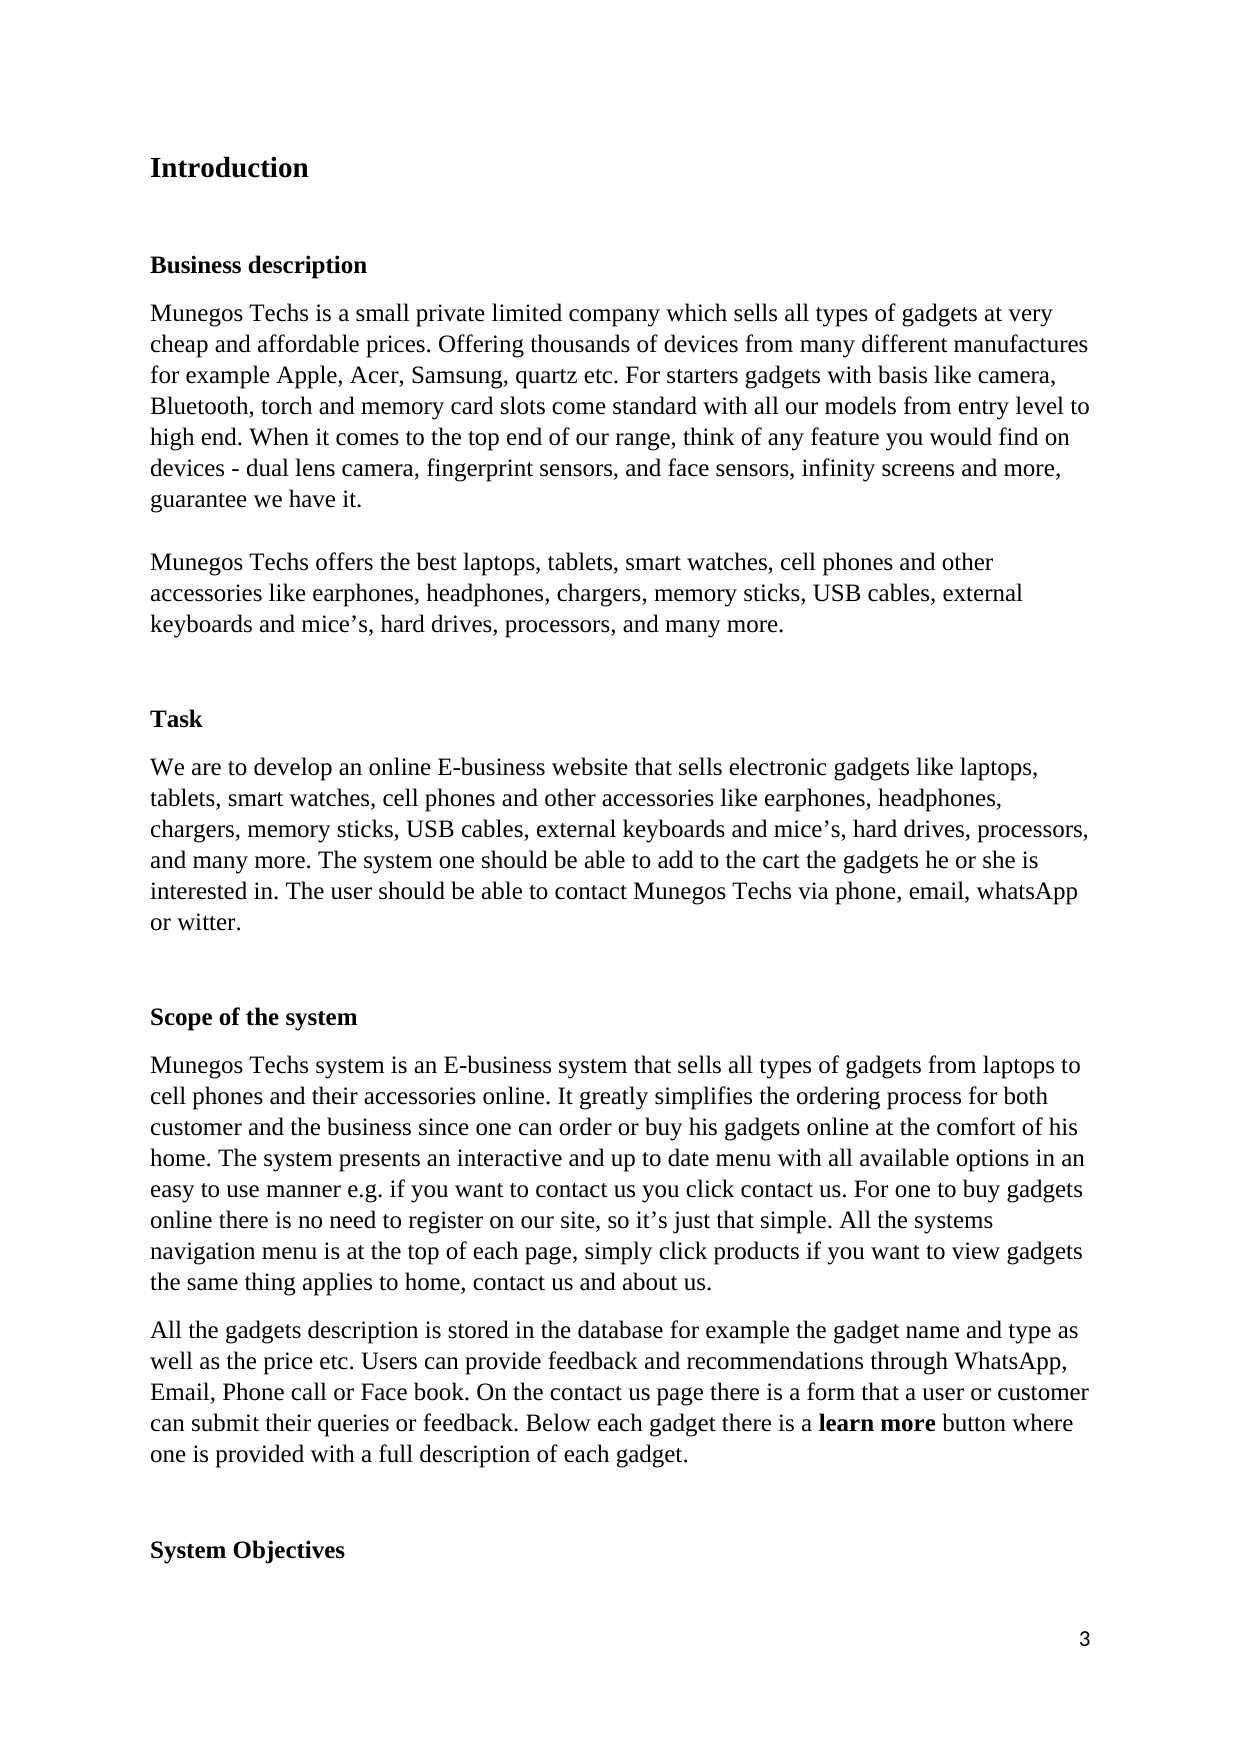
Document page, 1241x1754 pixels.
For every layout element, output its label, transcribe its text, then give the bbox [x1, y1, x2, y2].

text We are to develop an online E-business website that sells electronic gadgets like laptops, tablets, smart watches, cell phones and other accessories like earphones, headphones, chargers, memory sticks, USB cables, external keyboards and mice’s, hard drives, processors, and many more. The system one should be able to add to the cart the gadgets he or she is interested in. The user should be able to contact Munegos Techs via phone, email, whatsApp or witter. [150, 752, 1090, 936]
text Munegos Techs is a small private limited company which sells all types of gadgets at very cheap and affordable prices. Offering thousands of devices from many different manufactures for example Apple, Acer, Samsung, quartz etc. For starters gadgets with basis like camera, Bluetooth, torch and memory card slots come standard with all our models from entry level to high end. When it comes to the top end of our range, think of any feature you would find on devices - dual lens camera, fingerprint sensors, and face sensors, infinity screens and more, guarantee we have it. Munegos Techs offers the best laptops, tablets, smart watches, cell phones and other accessories like earphones, headphones, chargers, memory sticks, USB cables, external keyboards and mice’s, hard drives, processors, and many more. [150, 298, 1090, 637]
text Munegos Techs system is an E-business system that sells all types of gadgets from laptops to cell phones and their accessories online. It greatly simplifies the ordering process for both customer and the business since one can order or buy his gadgets online at the comfort of his home. The system presents an interactive and up to date menu with all available options in an easy to use manner e.g. if you want to contact us you click contact us. For one to buy gadgets online there is no need to register on our site, so it’s just that simple. All the systems navigation menu is at the top of each page, simply click products if you want to view gadgets the same thing applies to home, contact us and about us. [150, 1050, 1090, 1296]
text Task [150, 704, 1090, 733]
text Scope of the system [150, 1002, 1090, 1031]
text System Objectives [150, 1535, 1090, 1563]
text All the gadgets description is stored in the database for example the gadget name and type as well as the price etc. Users can provide feedback and recommendations through WhatsApp, Email, Phone call or Face book. On the contact us page there is a form that a user or customer can submit their queries or feedback. Below each gadget there is a learn more button where one is provided with a full description of each gadget. [150, 1315, 1090, 1468]
text Business description [150, 251, 1090, 279]
text Introduction [150, 150, 1090, 183]
